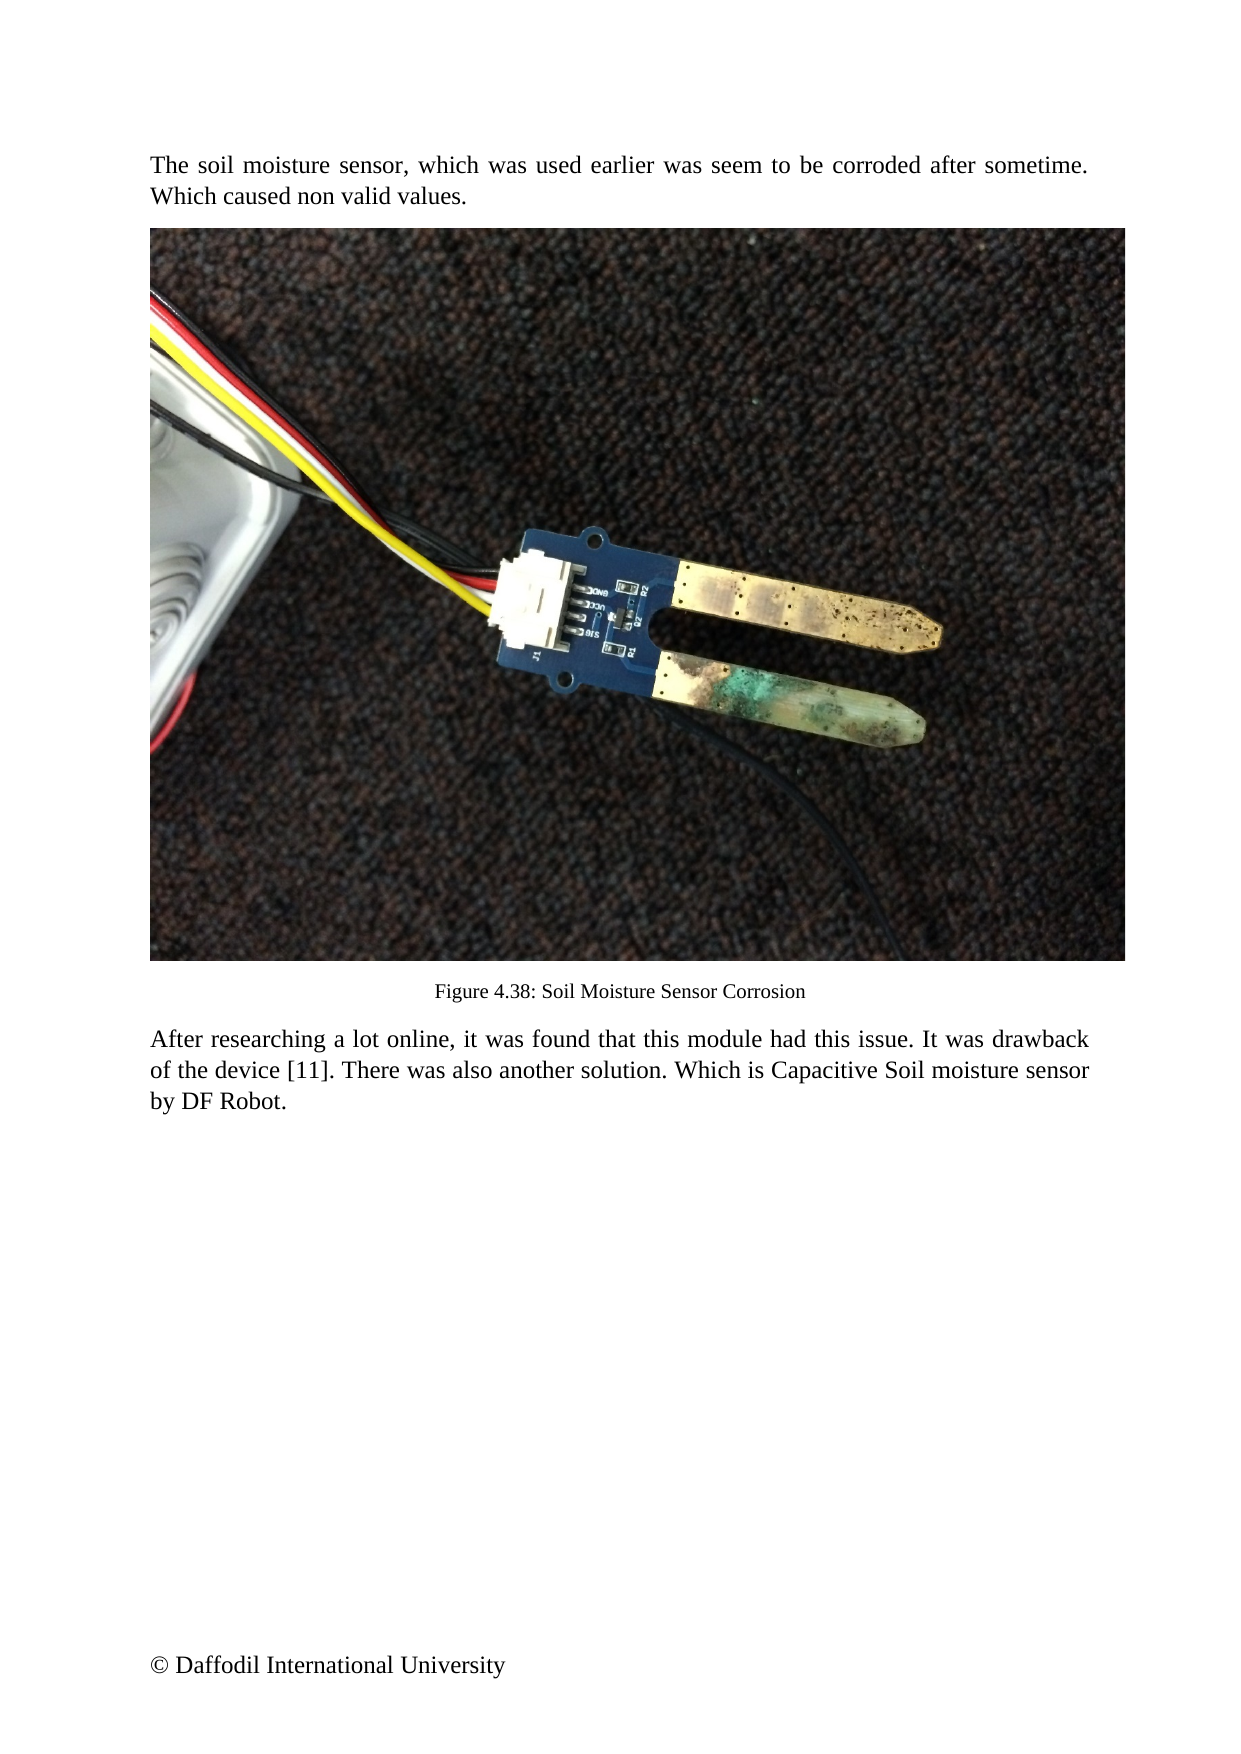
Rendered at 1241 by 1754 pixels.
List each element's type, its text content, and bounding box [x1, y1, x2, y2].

picture [150, 228, 1125, 961]
text The soil moisture sensor, which was used earlier was seem to be corroded after sometime. Which caused non valid values. [150, 150, 1090, 210]
text After researching a lot online, it was found that this module had this issue. It was drawback of the device. There was also another solution. Which is Capacitive Soil moisture sensor by DF Robot. [150, 1024, 1090, 1115]
